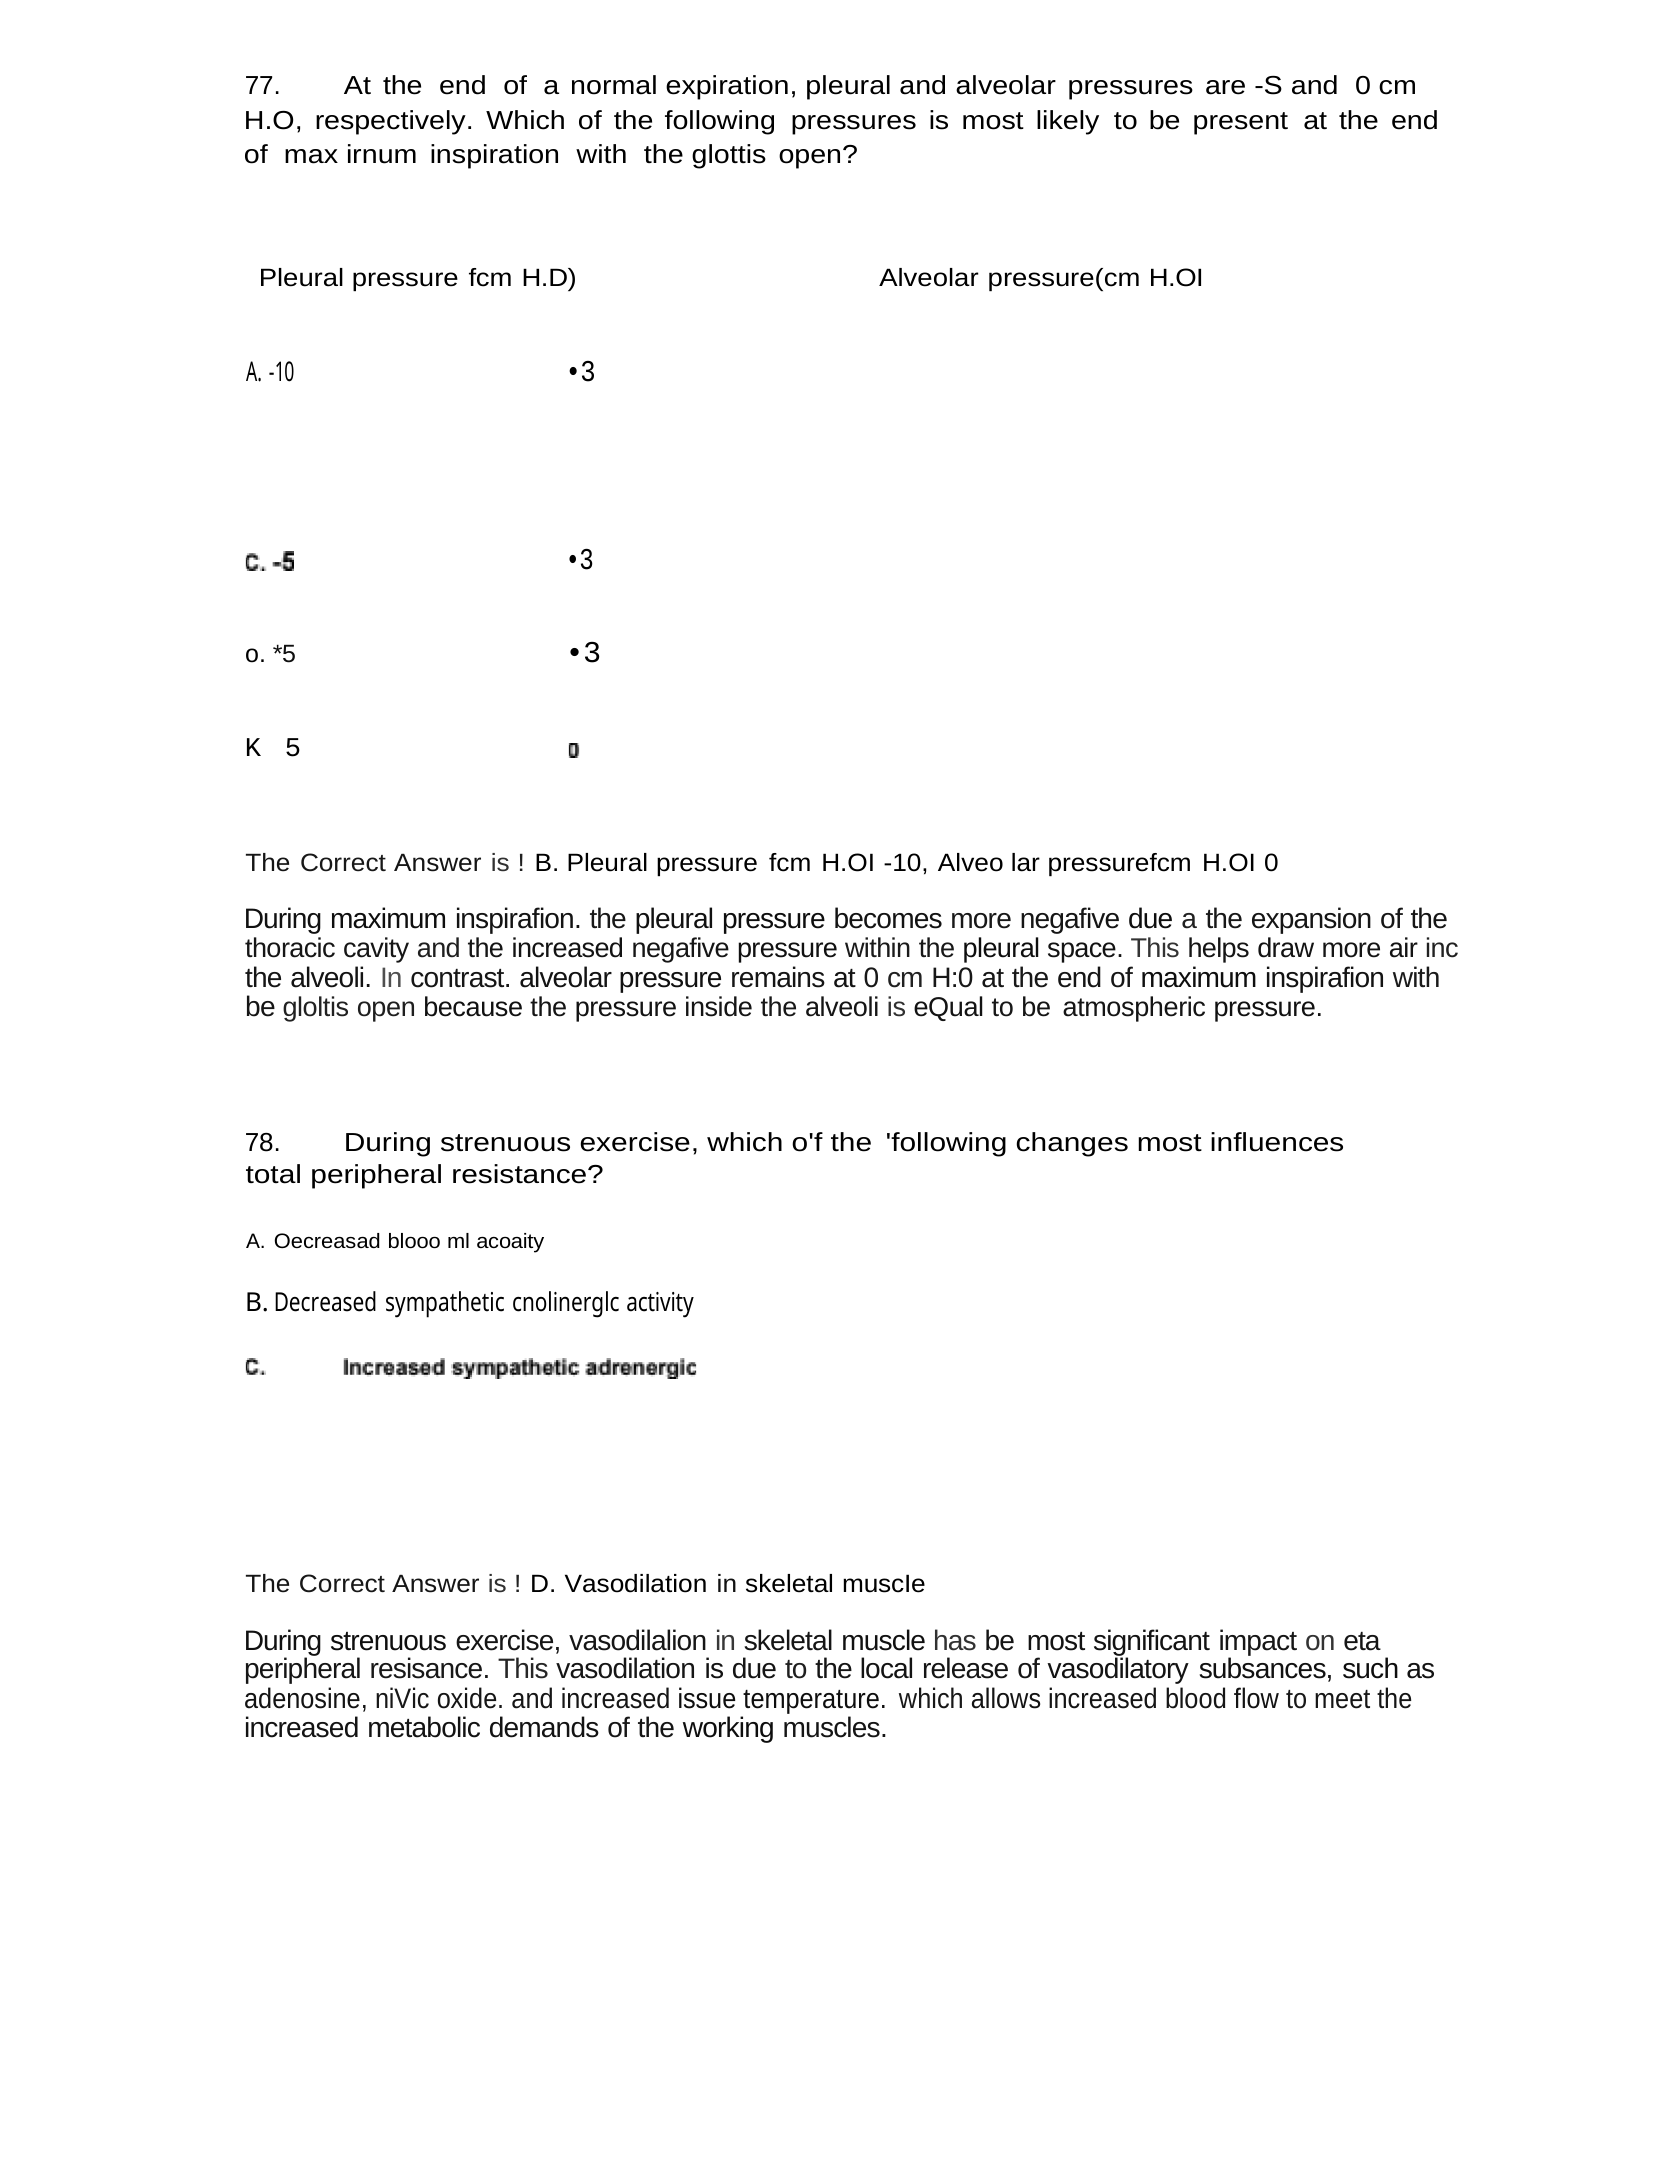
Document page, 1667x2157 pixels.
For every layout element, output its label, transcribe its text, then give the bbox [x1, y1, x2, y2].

text The Correct Answer is ! D. Vasodilation in skeletal muscIe [245, 1569, 1504, 1597]
list At the end of a normal expiration, pleural and alveolar pressures are -S and 0 cm H.O, respectively. Which of the following pressures is most likely to be present at the end of max irnum inspiration with the glottis open? [244, 70, 1455, 169]
text During maximum inspirafion. the pleural pressure becomes more negafive due a the expansion of the thoracic cavity and the increased negafive pressure within the pleural space. This helps draw more air inc the alveoli. In contrast. alveolar pressure remains at 0 cm H:0 at the end of maximum inspirafion with be gloltis open because the pressure inside the alveoli is eQual to be atmospheric pressure. [243, 905, 1464, 1022]
picture [568, 743, 580, 758]
list During strenuous exercise, which o'f the 'following changes most influences total peripheral resistance? [244, 1127, 1368, 1189]
list Decreased sympathetic cnolinerglc activity [245, 1284, 1504, 1319]
picture [245, 551, 294, 571]
list Oecreasad blooo ml acoaity [246, 1228, 1504, 1252]
text Pleural pressure fcm H.D) Alveolar pressure(cm H.OI [258, 263, 1504, 292]
text K 5 [244, 734, 1504, 765]
text During strenuous exercise, vasodilalion in skeletal muscle has be most significant impact on eta peripheral resisance. This vasodilation is due to the local release of vasodilatory subsances, such as adenosine, niVic oxide. and increased issue temperature. which allows increased blood flow to meet the increased metabolic demands of the working muscles. [243, 1627, 1444, 1743]
text o. *5 •3 [245, 638, 1504, 672]
subtitle •3 [565, 544, 1504, 578]
text The Correct Answer is ! B. Pleural pressure fcm H.OI -10, Alveo lar pressurefcm H.OI 0 [245, 848, 1504, 877]
picture [245, 1358, 697, 1379]
text A. -10 •3 [246, 352, 1504, 390]
